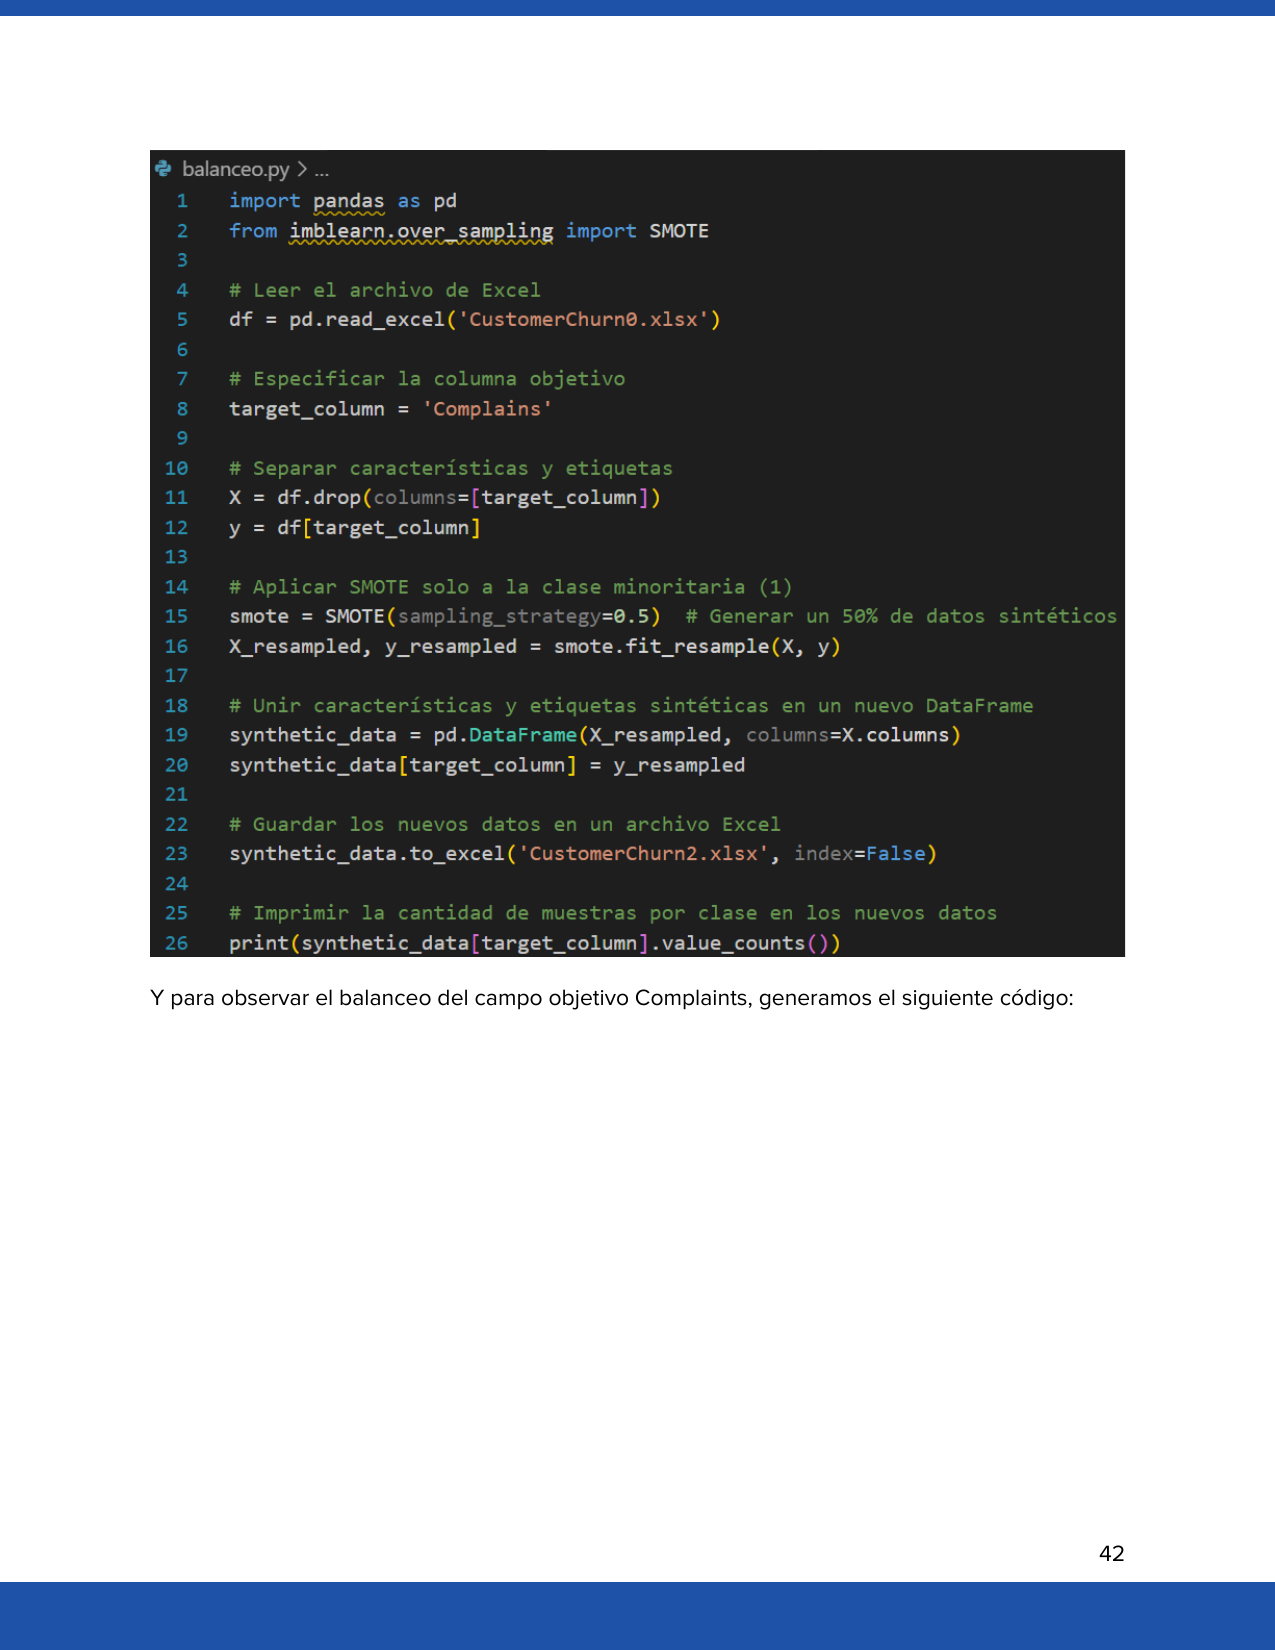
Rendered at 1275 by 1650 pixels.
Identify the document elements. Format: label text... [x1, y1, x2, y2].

picture [0, 0, 1275, 16]
picture [150, 150, 1125, 957]
text Y para observar el balanceo del campo objetivo Complaints, generamos el siguiente código: [150, 985, 1125, 1013]
picture [0, 1582, 1275, 1650]
